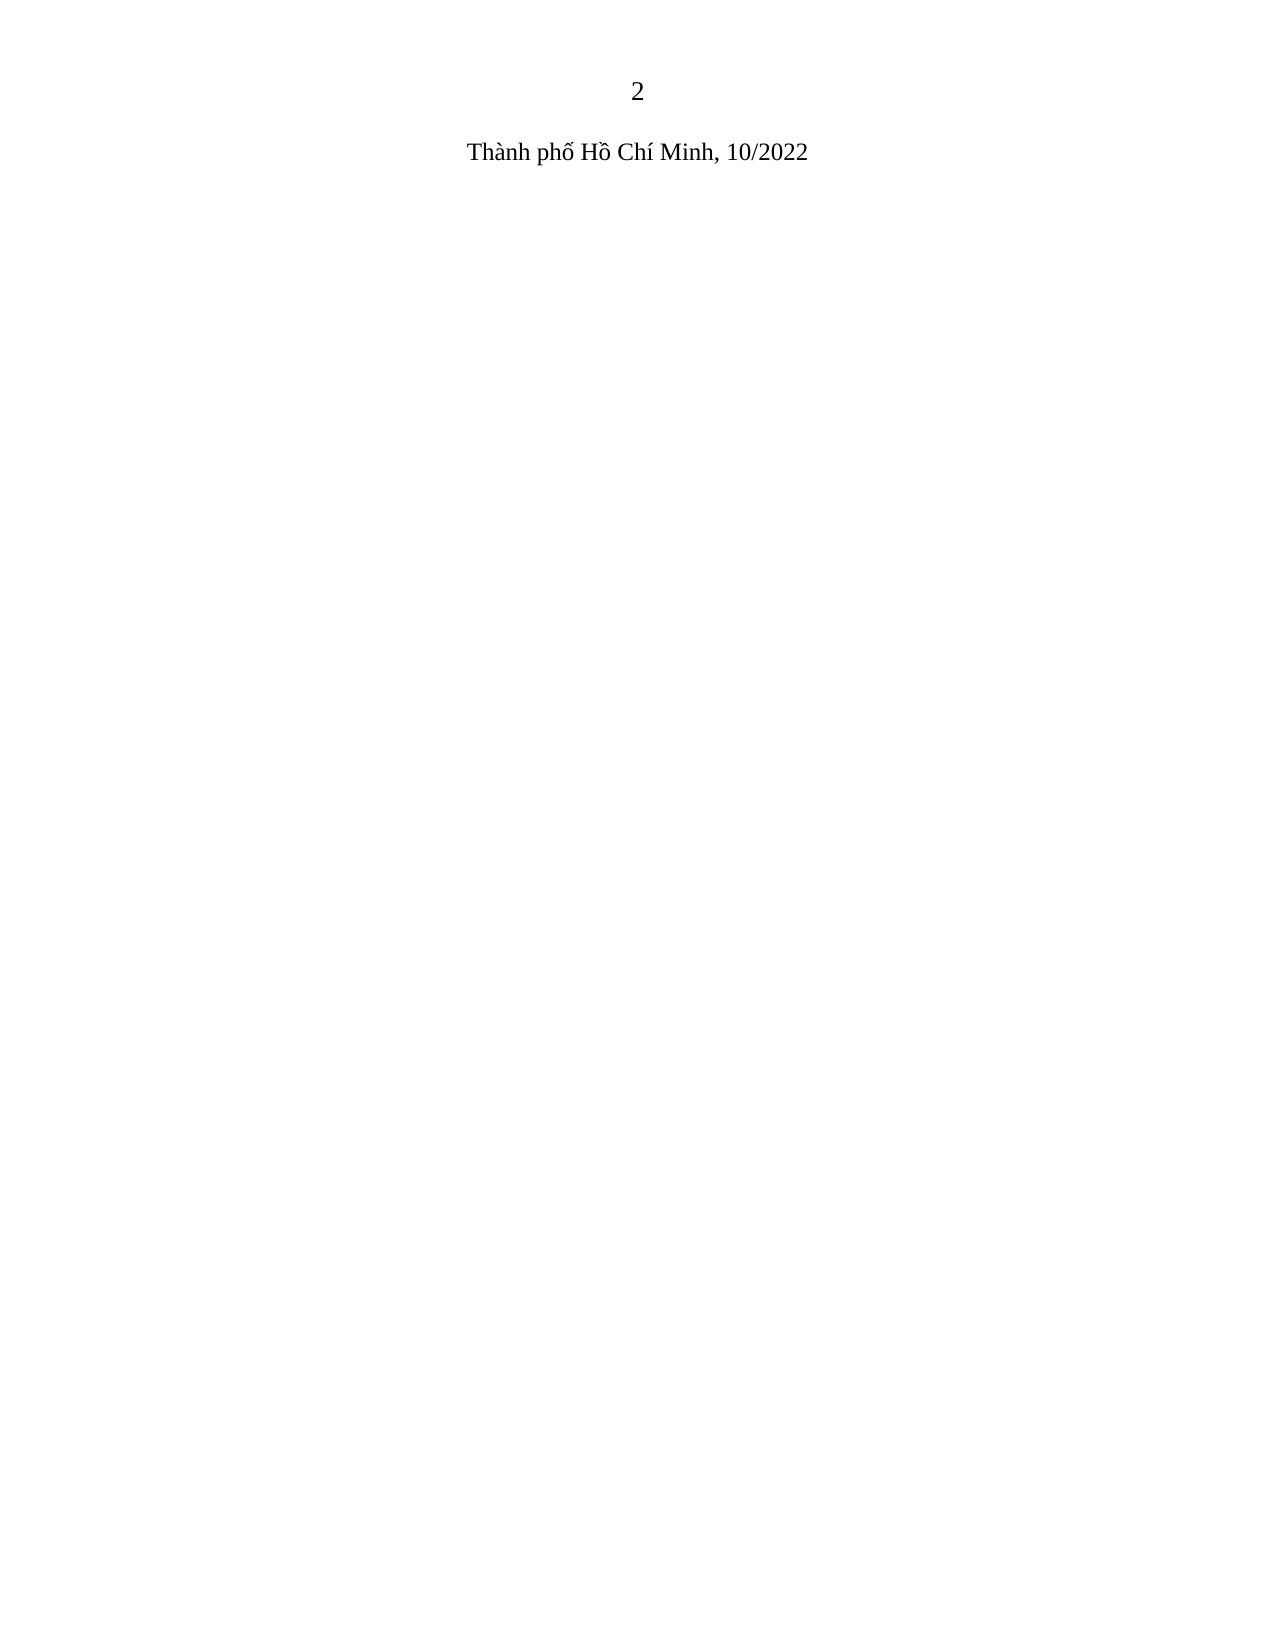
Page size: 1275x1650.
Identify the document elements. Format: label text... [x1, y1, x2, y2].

text Thành phố Hồ Chí Minh, 10/2022 [75, 137, 1200, 166]
